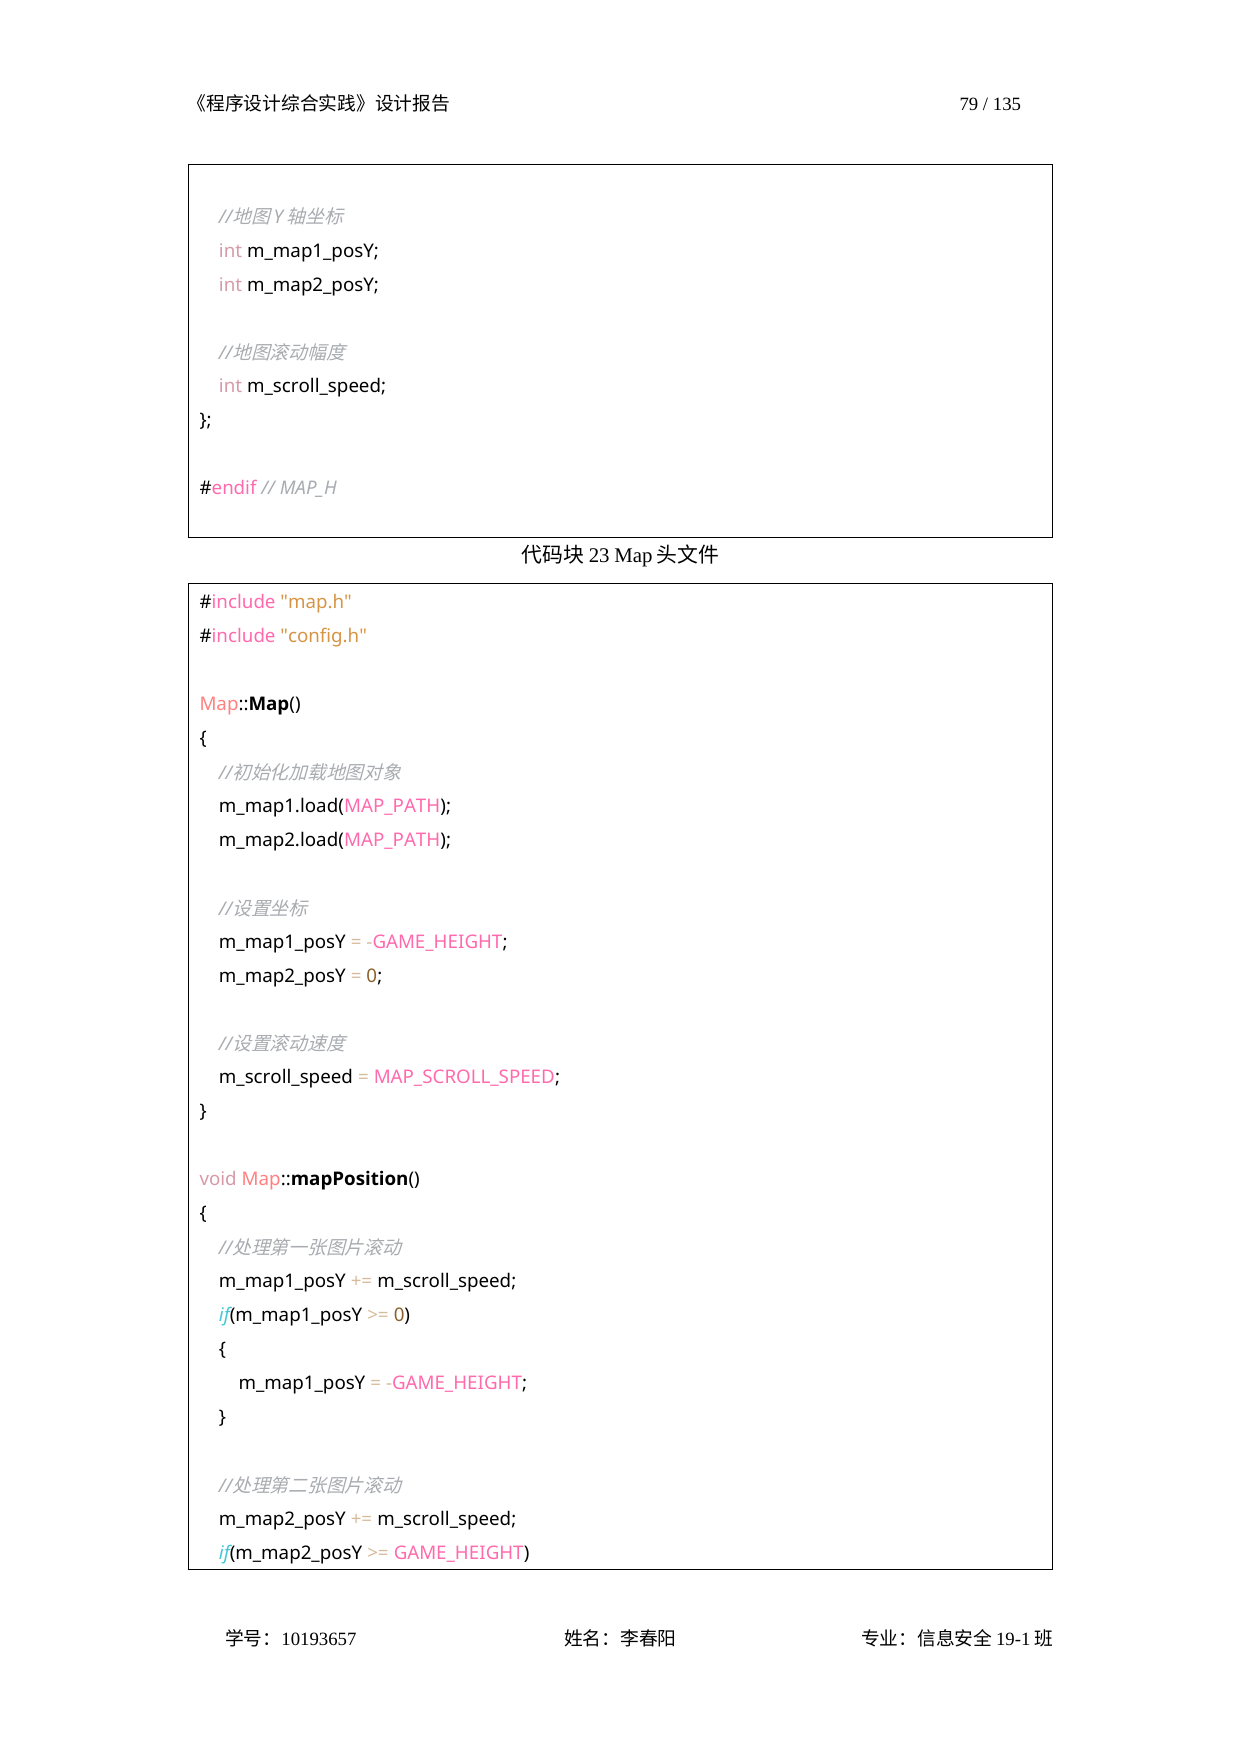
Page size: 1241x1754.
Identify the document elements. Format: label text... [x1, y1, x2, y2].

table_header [189, 165, 1052, 537]
text 代码块 23 Map头文件 [187, 538, 1053, 568]
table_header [189, 584, 1052, 1569]
